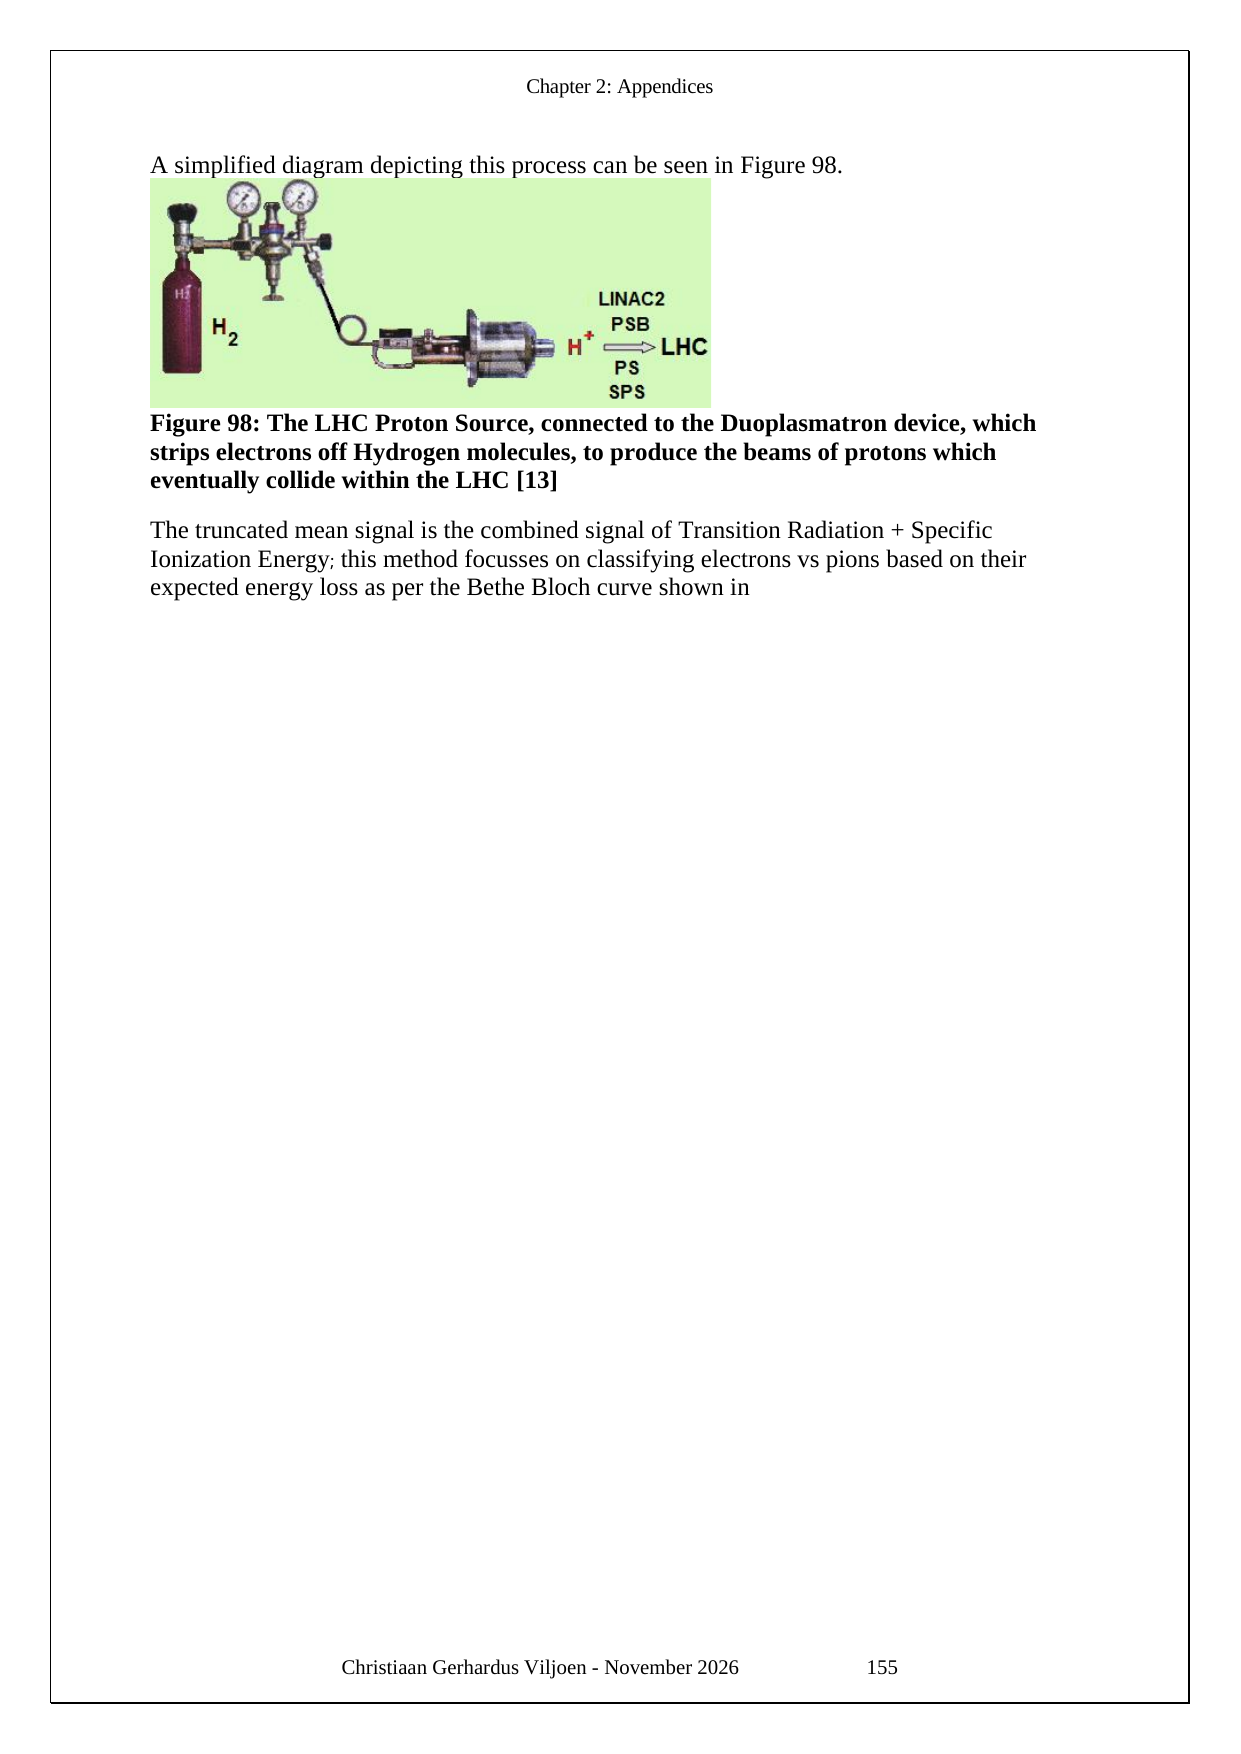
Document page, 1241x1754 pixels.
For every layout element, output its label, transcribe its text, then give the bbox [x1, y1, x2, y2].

text The truncated mean signal is the combined signal of Transition Radiation + Specific Ionization Energy; this method focusses on classifying electrons vs pions based on their expected energy loss as per the Bethe Bloch curve shown in [150, 515, 1089, 601]
picture [150, 178, 712, 408]
text Figure 100: The LHC Proton Source, connected to the Duoplasmatron device, which strips electrons off Hydrogen molecules, to produce the beams of protons which eventually collide within the LHC [150, 408, 1089, 494]
